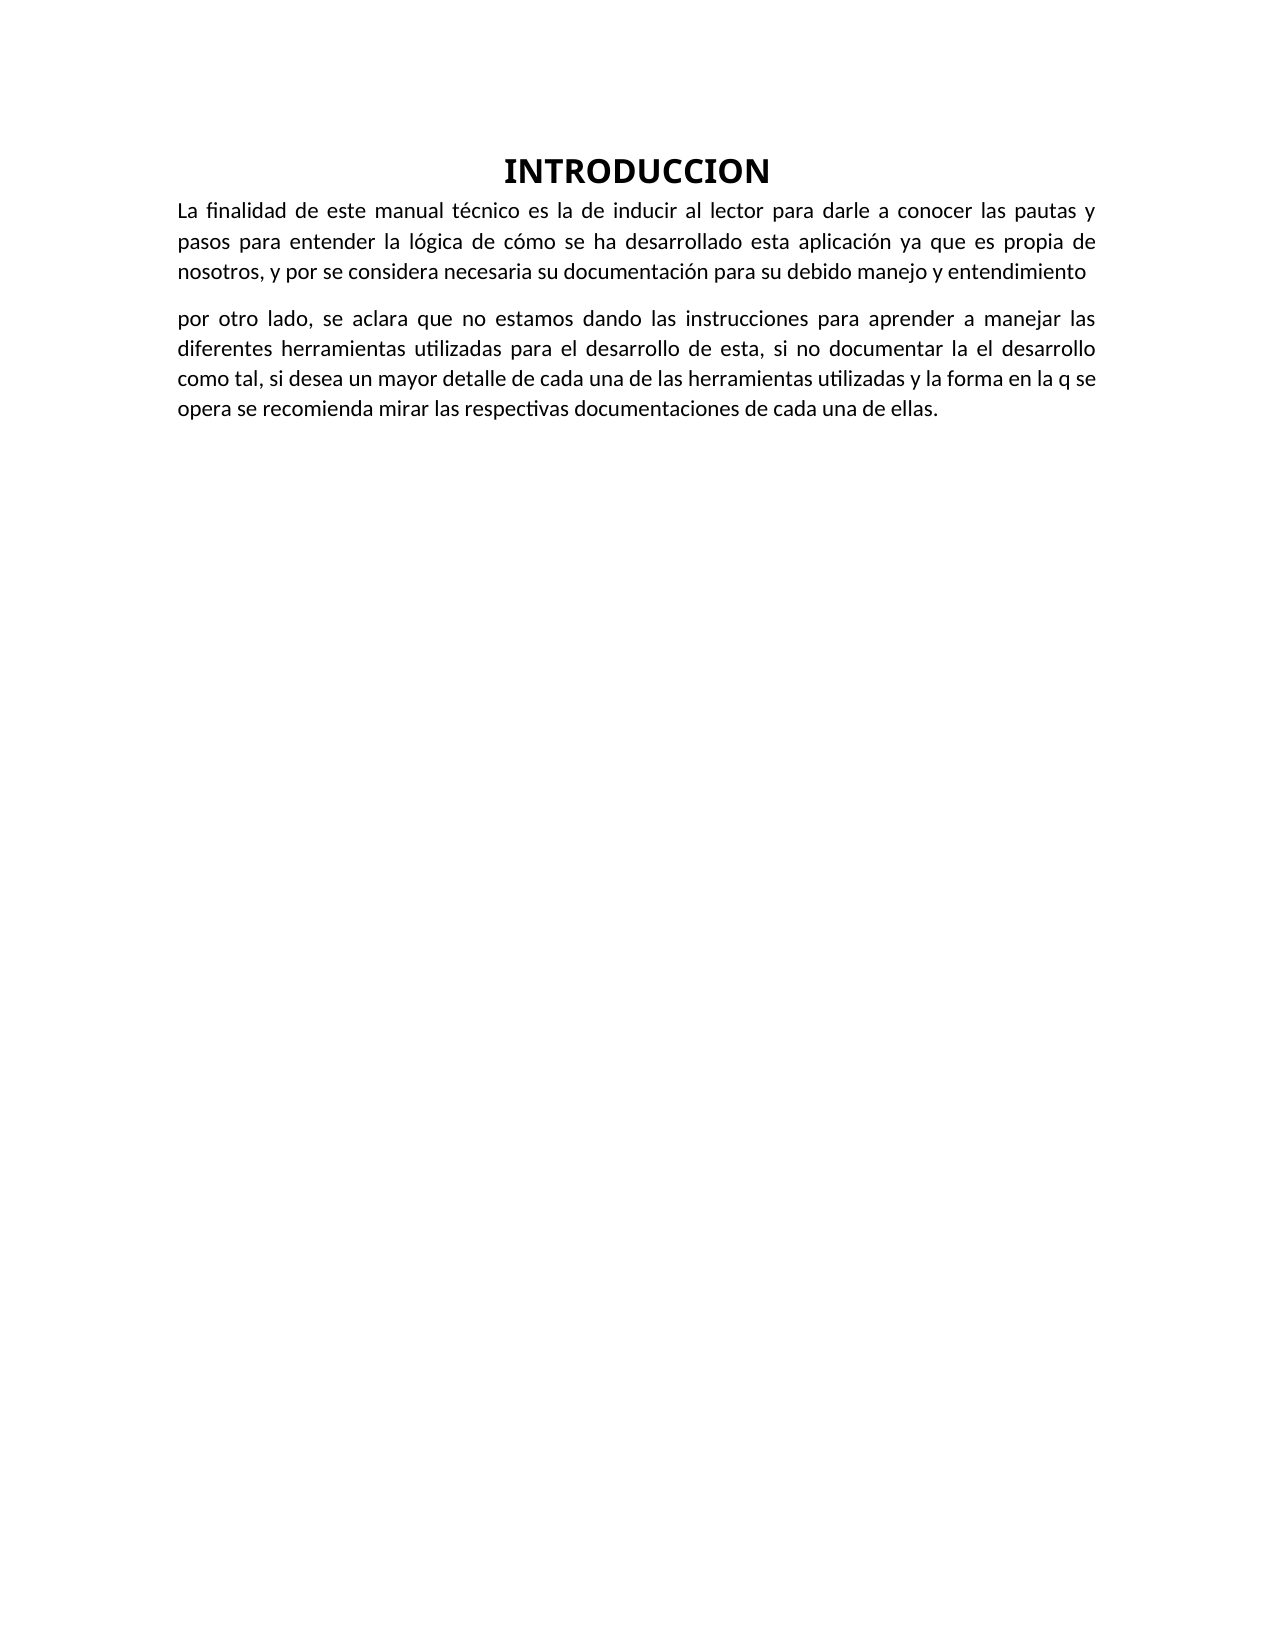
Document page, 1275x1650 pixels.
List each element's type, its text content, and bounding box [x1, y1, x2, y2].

text por otro lado, se aclara que no estamos dando las instrucciones para aprender a manejar las diferentes herramientas utilizadas para el desarrollo de esta, si no documentar la el desarrollo como tal, si desea un mayor detalle de cada una de las herramientas utilizadas y la forma en la q se opera se recomienda mirar las respectivas documentaciones de cada una de ellas. [177, 304, 1098, 422]
subtitle INTRODUCCION [177, 148, 1098, 193]
text La finalidad de este manual técnico es la de inducir al lector para darle a conocer las pautas y pasos para entender la lógica de cómo se ha desarrollado esta aplicación ya que es propia de nosotros, y por se considera necesaria su documentación para su debido manejo y entendimiento [177, 197, 1098, 285]
